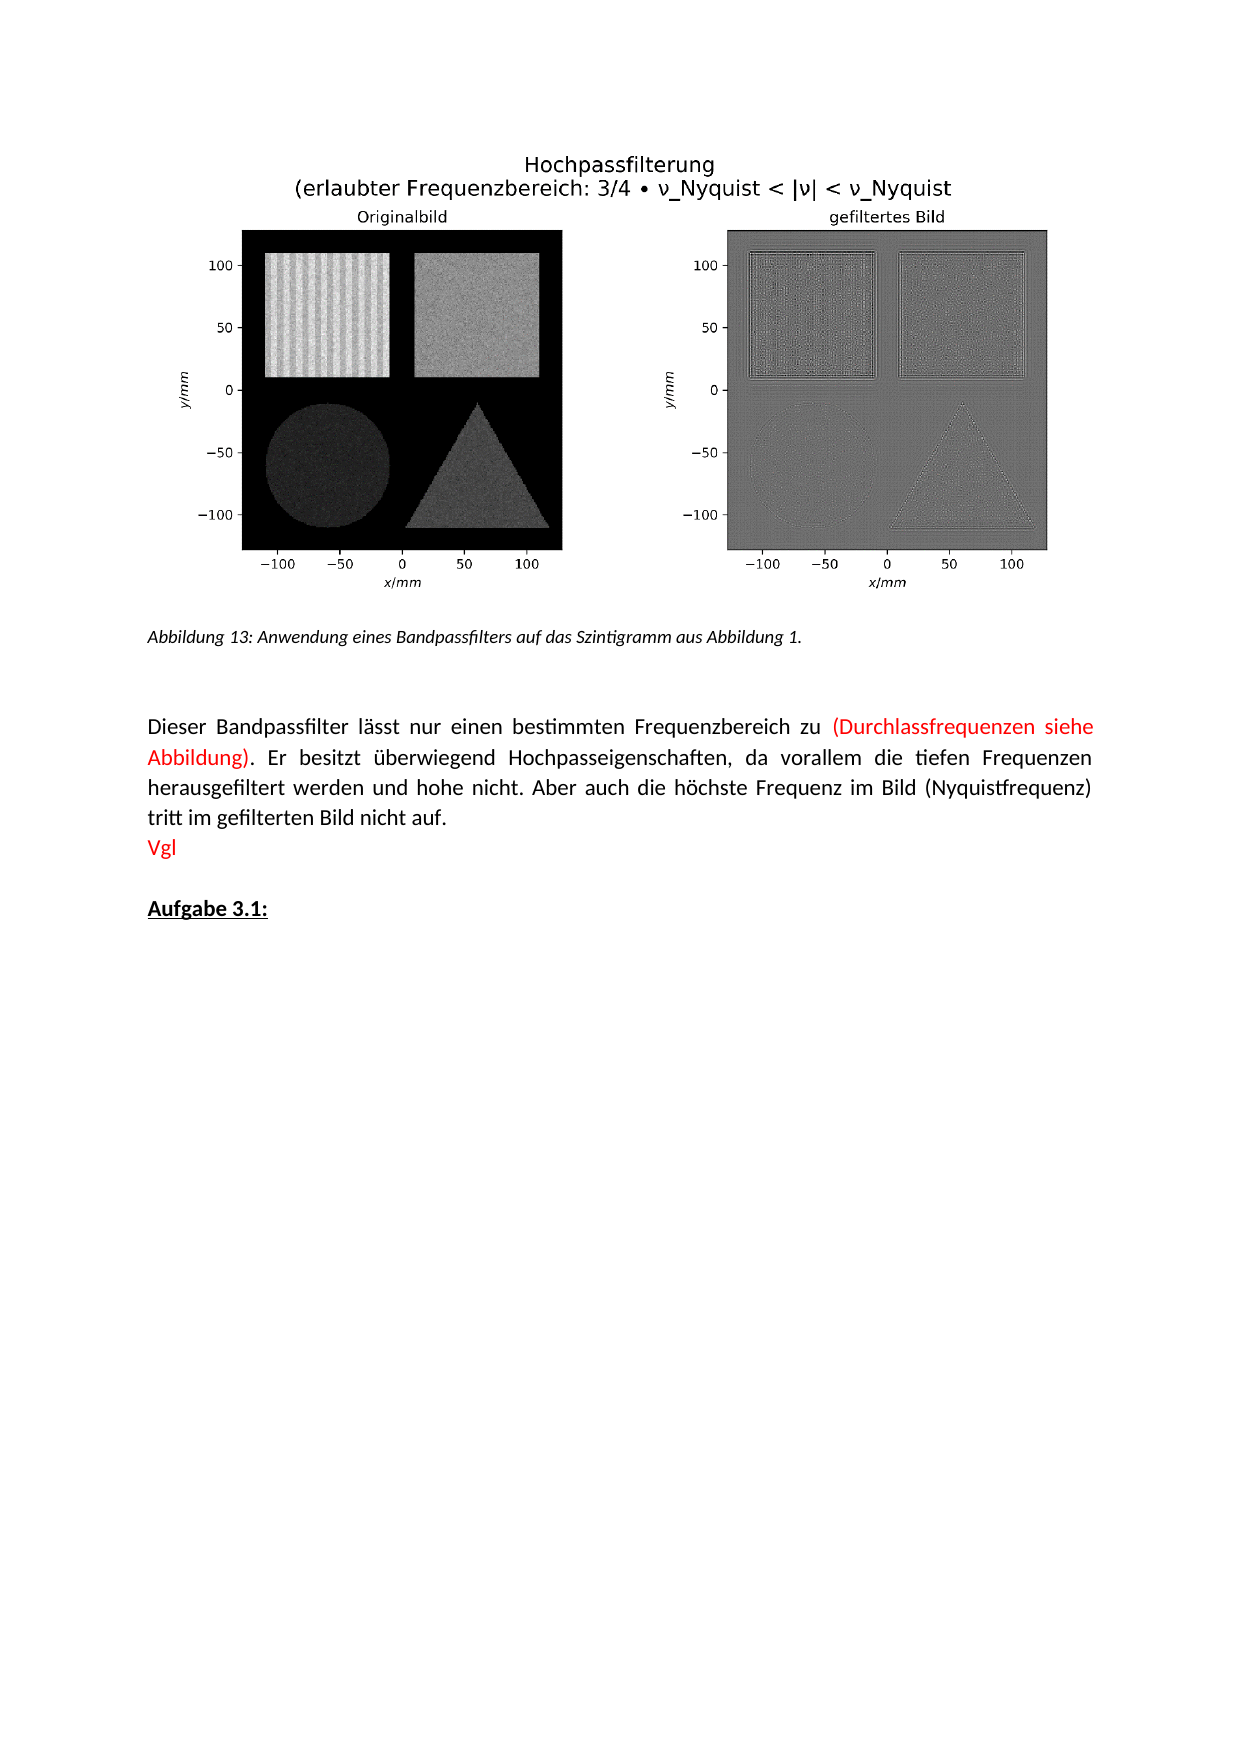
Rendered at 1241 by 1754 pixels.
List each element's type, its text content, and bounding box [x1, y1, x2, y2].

picture [147, 147, 1098, 623]
text Aufgabe 3.1: [147, 894, 1094, 922]
text Abbildung 13: Anwendung eines Bandpassfilters auf das Szintigramm aus Abbildung 1. [147, 625, 1097, 648]
text Vgl [147, 833, 1094, 861]
text Dieser Bandpassfilter lässt nur einen bestimmten Frequenzbereich zu (Durchlassfrequenzen siehe Abbildung). Er besitzt überwiegend Hochpasseigenschaften, da vorallem die tiefen Frequenzen herausgefiltert werden und hohe nicht. Aber auch die höchste Frequenz im Bild (Nyquistfrequenz) tritt im gefilterten Bild nicht auf. [147, 712, 1094, 831]
